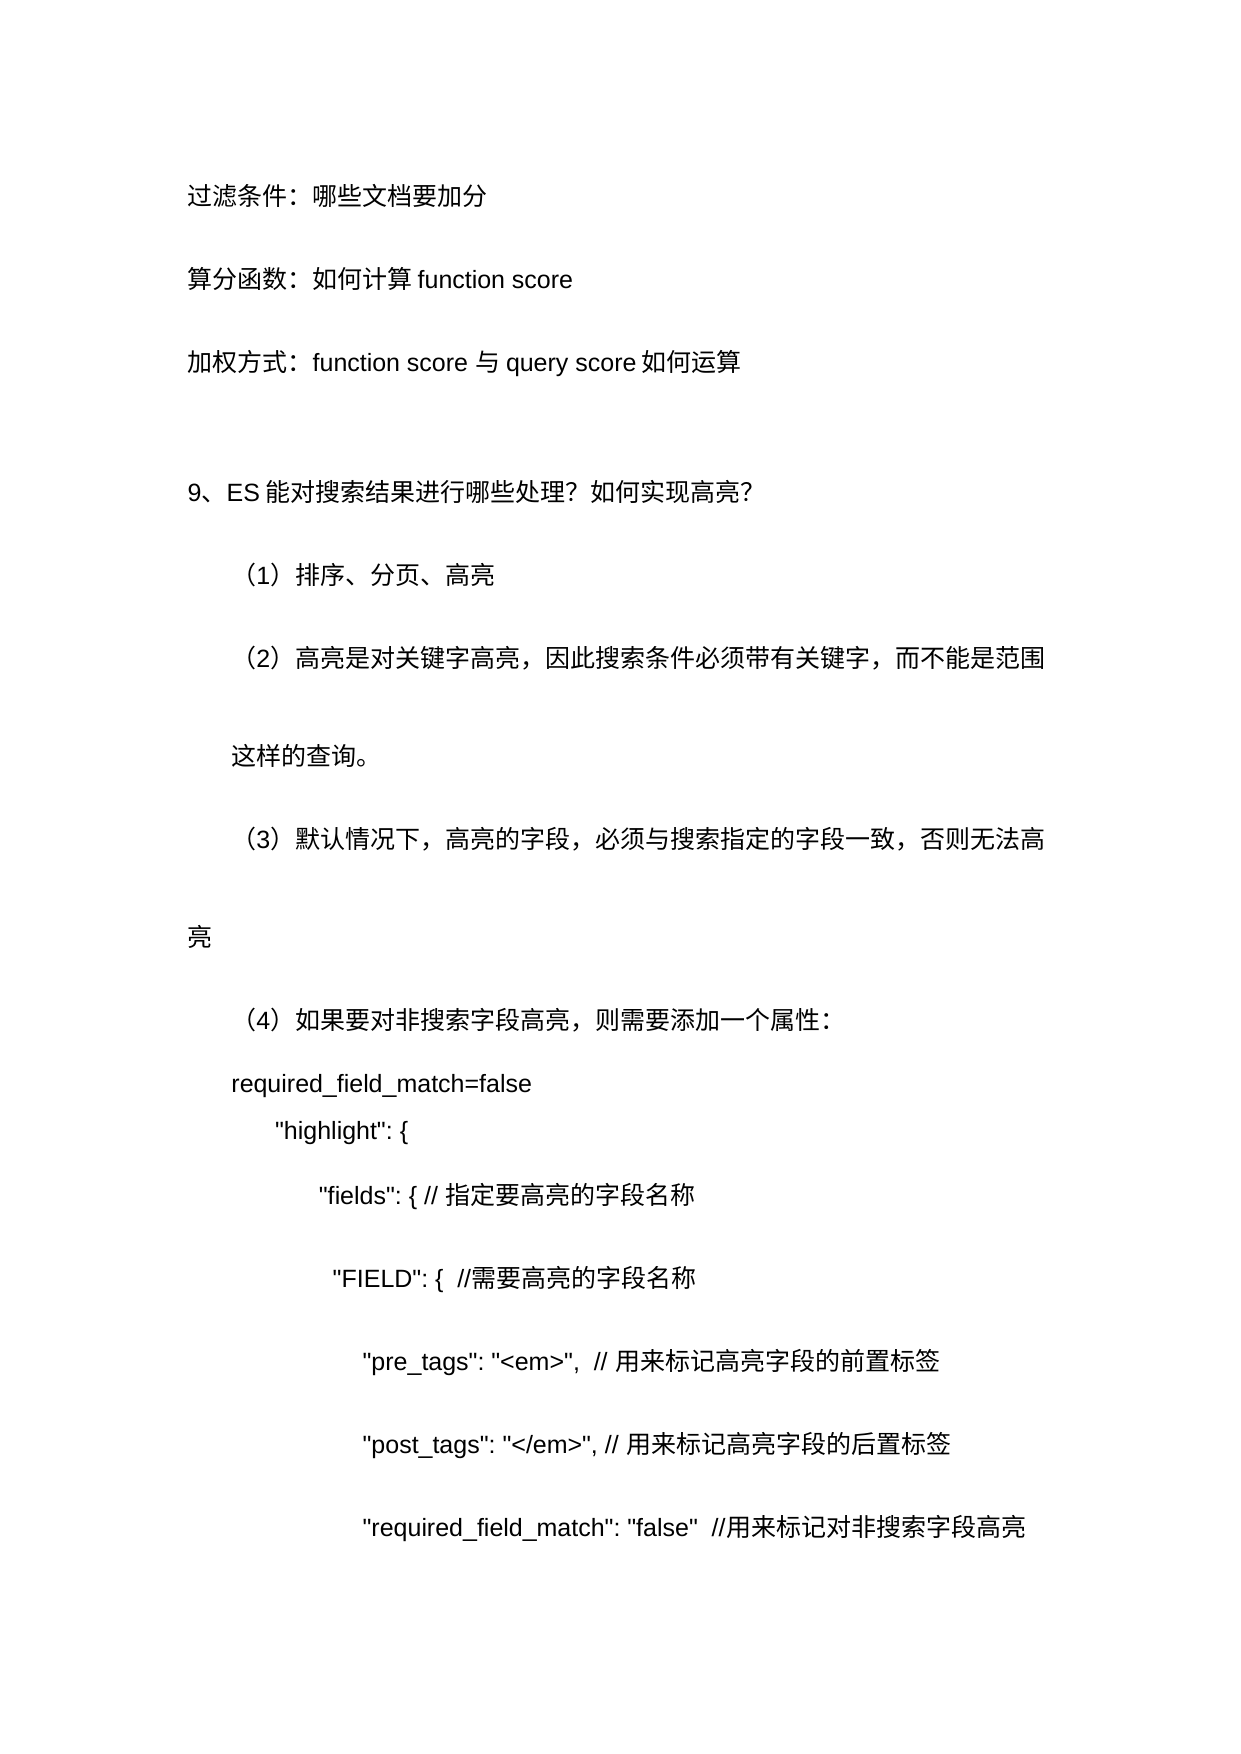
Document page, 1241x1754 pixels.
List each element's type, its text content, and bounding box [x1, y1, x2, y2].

text 过滤条件：哪些文档要加分 [187, 162, 1053, 227]
text "highlight": { [231, 1114, 1053, 1146]
text "post_tags": "</em>", // 用来标记高亮字段的后置标签 [231, 1410, 1053, 1475]
text "FIELD": { //需要高亮的字段名称 [231, 1244, 1053, 1309]
text （2）高亮是对关键字高亮，因此搜索条件必须带有关键字，而不能是范围这样的查询。 [231, 624, 1053, 787]
text （3）默认情况下，高亮的字段，必须与搜索指定的字段一致，否则无法高亮 [187, 805, 1053, 968]
text "required_field_match": "false" //用来标记对非搜索字段高亮 [231, 1493, 1053, 1558]
text （1）排序、分页、高亮 [231, 541, 1053, 606]
text （4）如果要对非搜索字段高亮，则需要添加一个属性：required_field_match=false [231, 986, 1053, 1099]
text "fields": { // 指定要高亮的字段名称 [231, 1161, 1053, 1226]
text "pre_tags": "<em>", // 用来标记高亮字段的前置标签 [231, 1327, 1053, 1392]
text 算分函数：如何计算function score [187, 245, 1053, 310]
text 加权方式：function score 与 query score如何运算 [187, 328, 1053, 393]
subtitle 9、ES能对搜索结果进行哪些处理？如何实现高亮？ [187, 458, 1053, 523]
